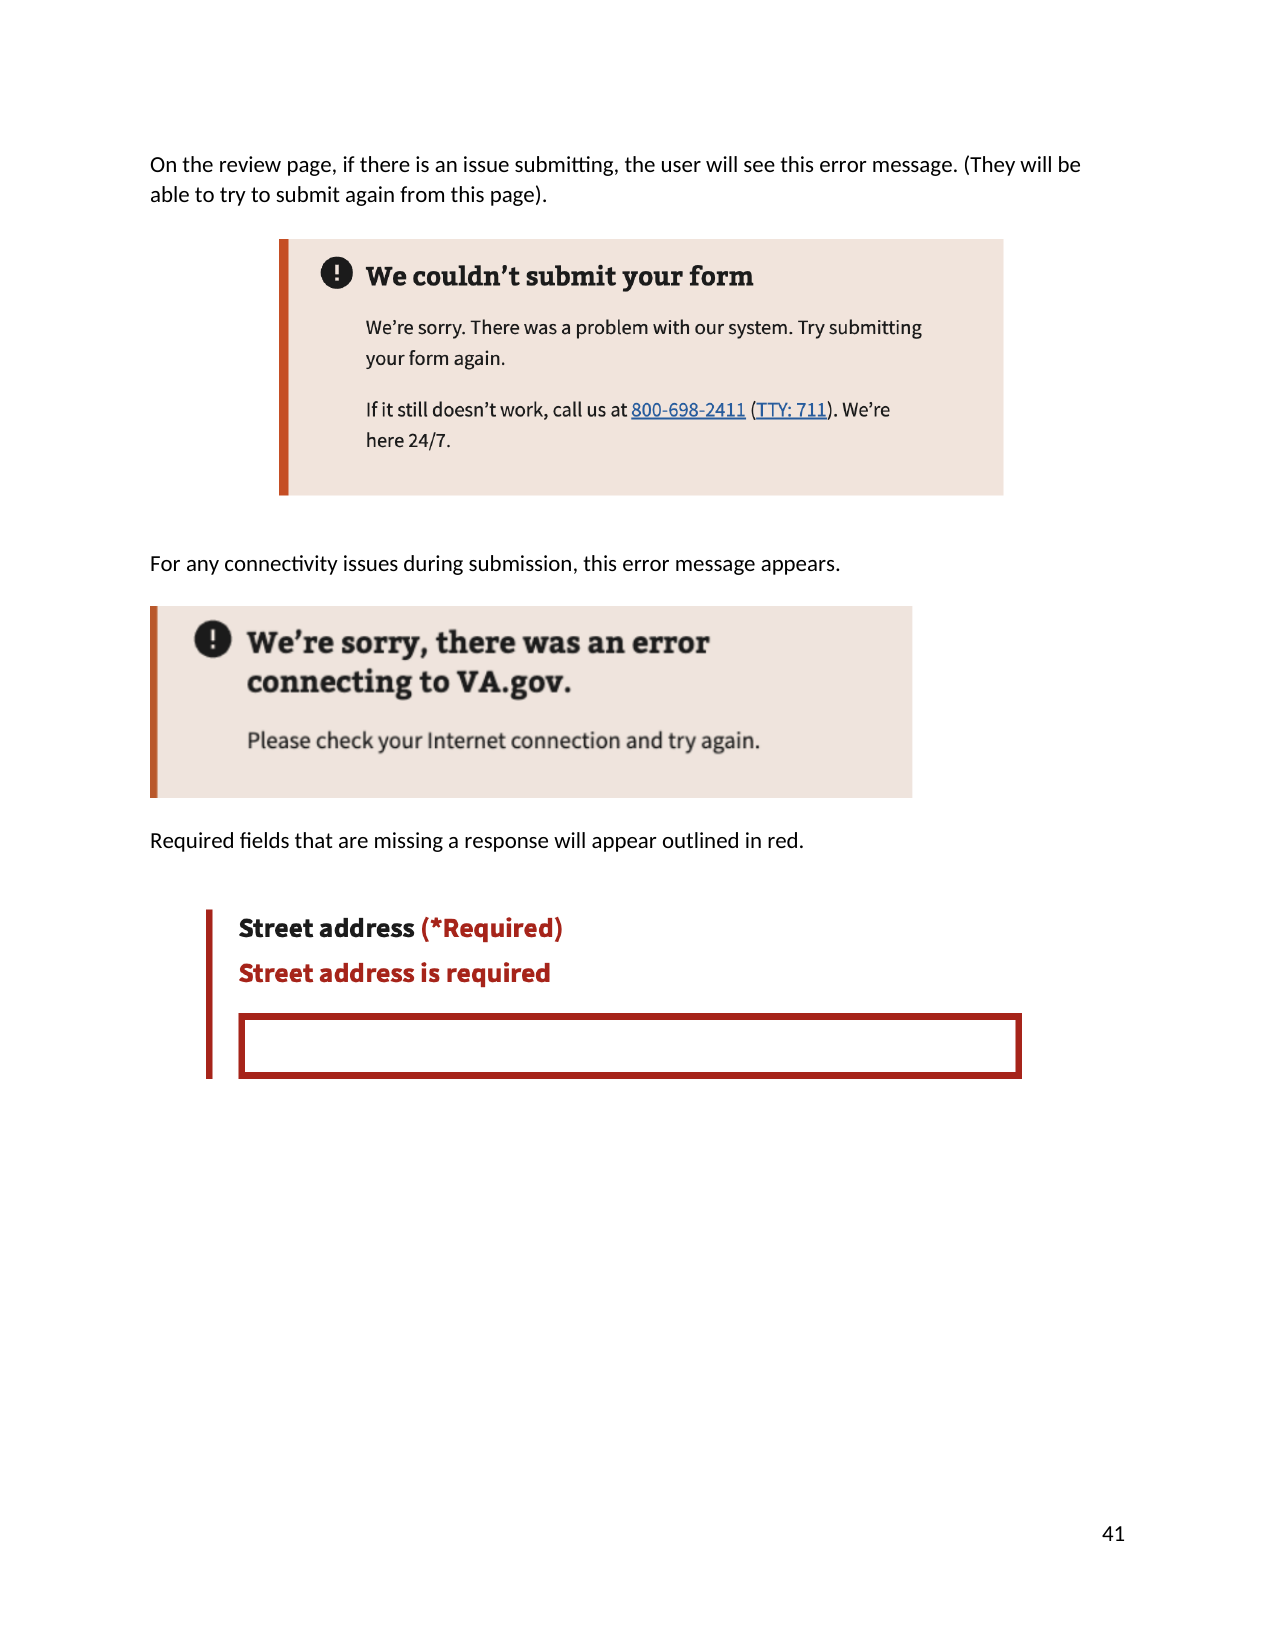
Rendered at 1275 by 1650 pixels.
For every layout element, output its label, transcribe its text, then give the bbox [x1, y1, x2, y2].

picture [150, 227, 1125, 520]
text On the review page, if there is an issue submitting, the user will see this error message. (They will be able to try to submit again from this page). [150, 150, 1125, 208]
picture [150, 883, 1125, 1125]
picture [150, 606, 913, 798]
text For any connectivity issues during submission, this error message appears. [150, 549, 1114, 577]
text Required fields that are missing a response will appear outlined in red. [150, 826, 1114, 854]
